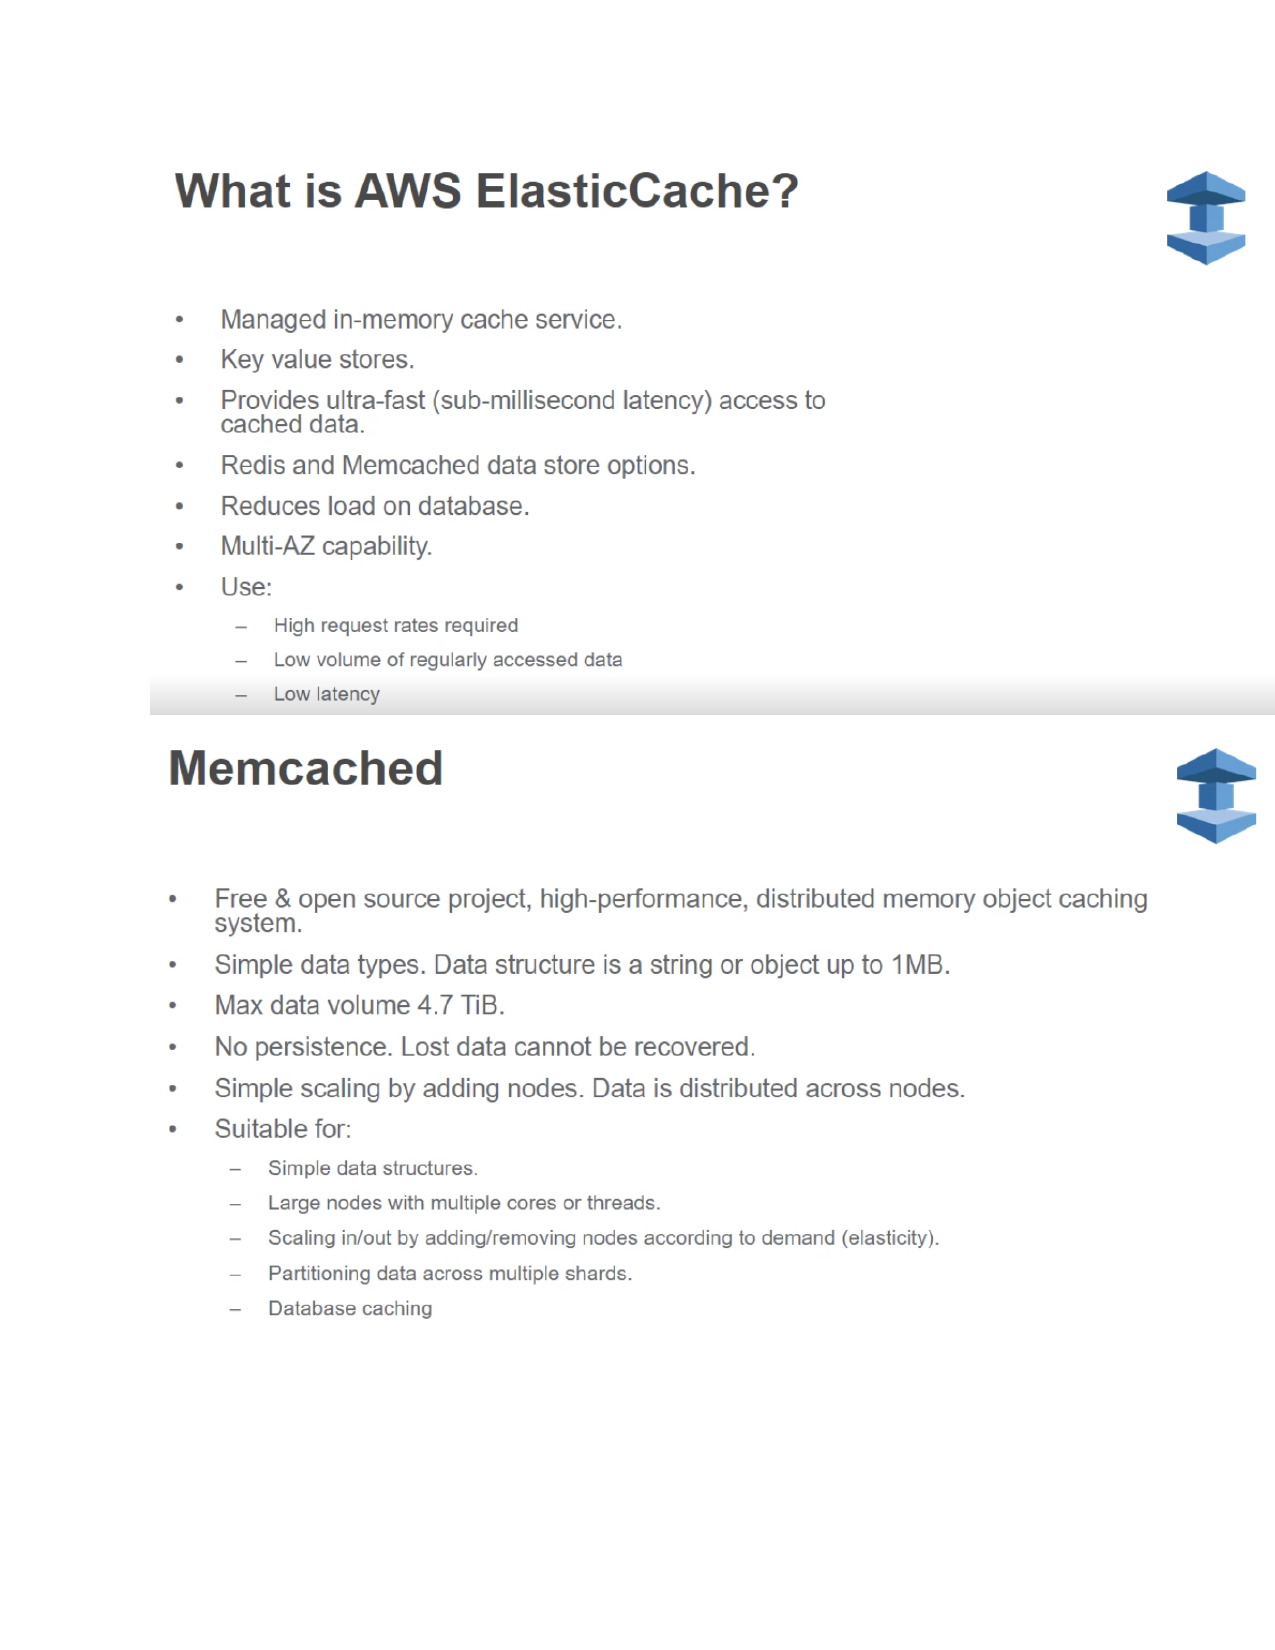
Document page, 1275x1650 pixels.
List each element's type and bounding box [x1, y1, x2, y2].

picture [150, 150, 1275, 715]
picture [150, 744, 1275, 1326]
